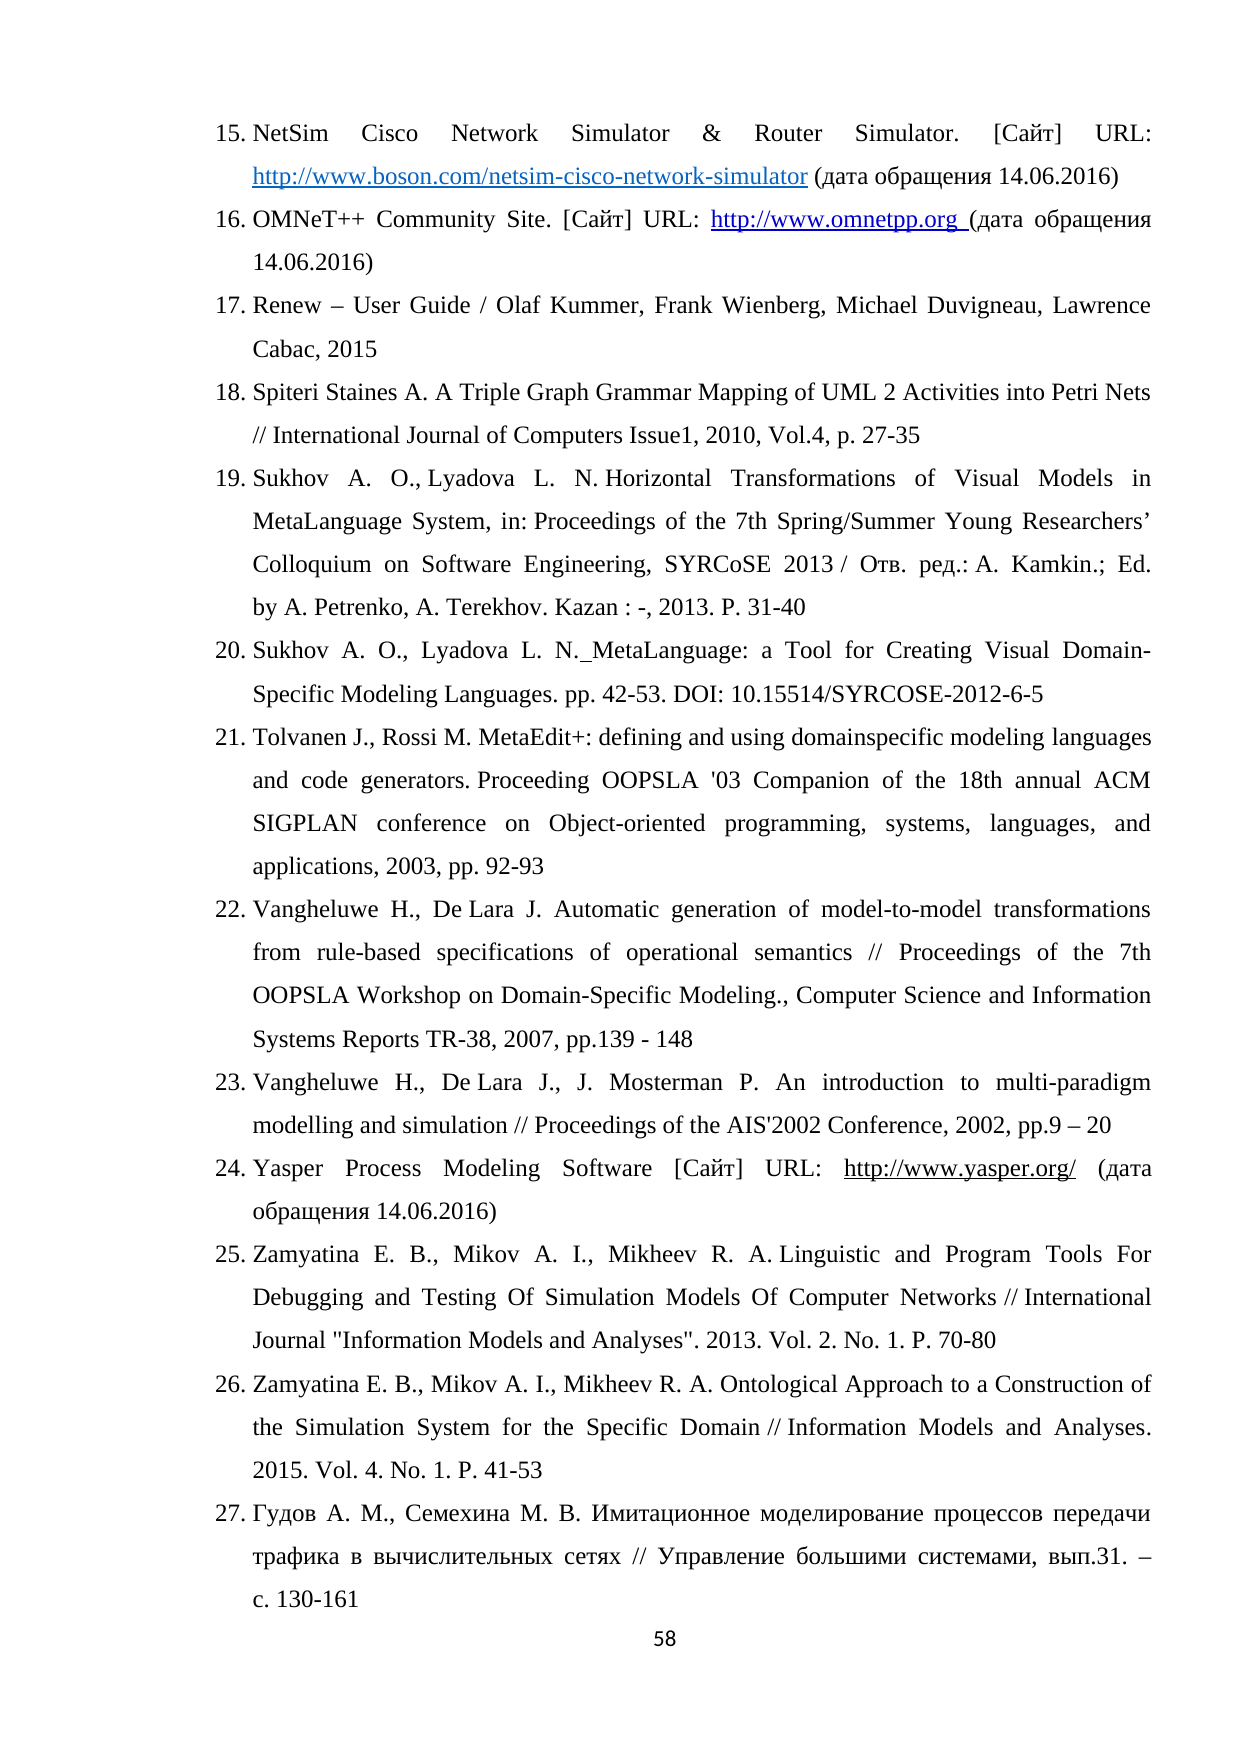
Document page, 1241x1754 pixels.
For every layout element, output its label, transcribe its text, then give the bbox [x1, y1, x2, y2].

list Spiteri Staines A. A Triple Graph Grammar Mapping of UML 2 Activities into Petri Nets // International Journal of Computers Issue1, 2010, Vol.4, p. 27-35 [215, 377, 1152, 449]
list Sukhov A. O., Lyadova L. N. MetaLanguage: a Tool for Creating Visual Domain-Specific Modeling Languages. pp. 42-53. DOI: 10.15514/SYRCOSE-2012-6-5 [215, 636, 1152, 707]
list Гудов А. М., Семехина М. В. Имитационное моделирование процессов передачи трафика в вычислительных сетях // Управление большими системами, вып.31. – с. 130-161 [215, 1498, 1152, 1613]
list Yasper Process Modeling Software [Сайт] URL: http://www.yasper.org/ (дата обращения 14.06.2016) [215, 1153, 1152, 1225]
list Tolvanen J., Rossi M. MetaEdit+: defining and using domainspecific modeling languages and code generators. Proceeding OOPSLA '03 Companion of the 18th annual ACM SIGPLAN conference on Object-oriented programming, systems, languages, and applications, 2003, pp. 92-93 [215, 722, 1152, 880]
list Vangheluwe H., De Lara J. Automatic generation of model-to-model transformations from rule-based specifications of operational semantics // Proceedings of the 7th OOPSLA Workshop on Domain-Specific Modeling., Computer Science and Information Systems Reports TR-38, 2007, pp.139 - 148 [215, 894, 1152, 1052]
list OMNeT++ Community Site. [Сайт] URL: http://www.omnetpp.org (дата обращения 14.06.2016) [215, 204, 1152, 276]
list Zamyatina E. B., Mikov A. I., Mikheev R. A. Оntological Approach to a Construction of the Simulation System for the Specific Domain // Information Models and Analyses. 2015. Vol. 4. No. 1. P. 41-53 [215, 1369, 1152, 1484]
list Sukhov A. O., Lyadova L. N. Horizontal Transformations of Visual Models in MetaLanguage System, in: Proceedings of the 7th Spring/Summer Young Researchers’ Colloquium on Software Engineering, SYRCoSE 2013 / Отв. ред.: A. Kamkin.; Ed. by A. Petrenko, A. Terekhov. Kazan : -, 2013. P. 31-40 [215, 463, 1152, 621]
list Vangheluwe H., De Lara J., J. Mosterman P. An introduction to multi-paradigm modelling and simulation // Proceedings of the AIS'2002 Conference, 2002, pp.9 – 20 [215, 1067, 1152, 1139]
list Zamyatina E. B., Mikov A. I., Mikheev R. A. Linguistic and Program Tools For Debugging and Testing Of Simulation Models Of Computer Networks // International Journal "Information Models and Analyses". 2013. Vol. 2. No. 1. P. 70-80 [215, 1239, 1152, 1354]
list NetSim Cisco Network Simulator & Router Simulator. [Сайт] URL: http://www.boson.com/netsim-cisco-network-simulator (дата обращения 14.06.2016) [215, 118, 1152, 190]
list Renew – User Guide / Olaf Kummer, Frank Wienberg, Michael Duvigneau, Lawrence Cabac, 2015 [215, 291, 1152, 362]
